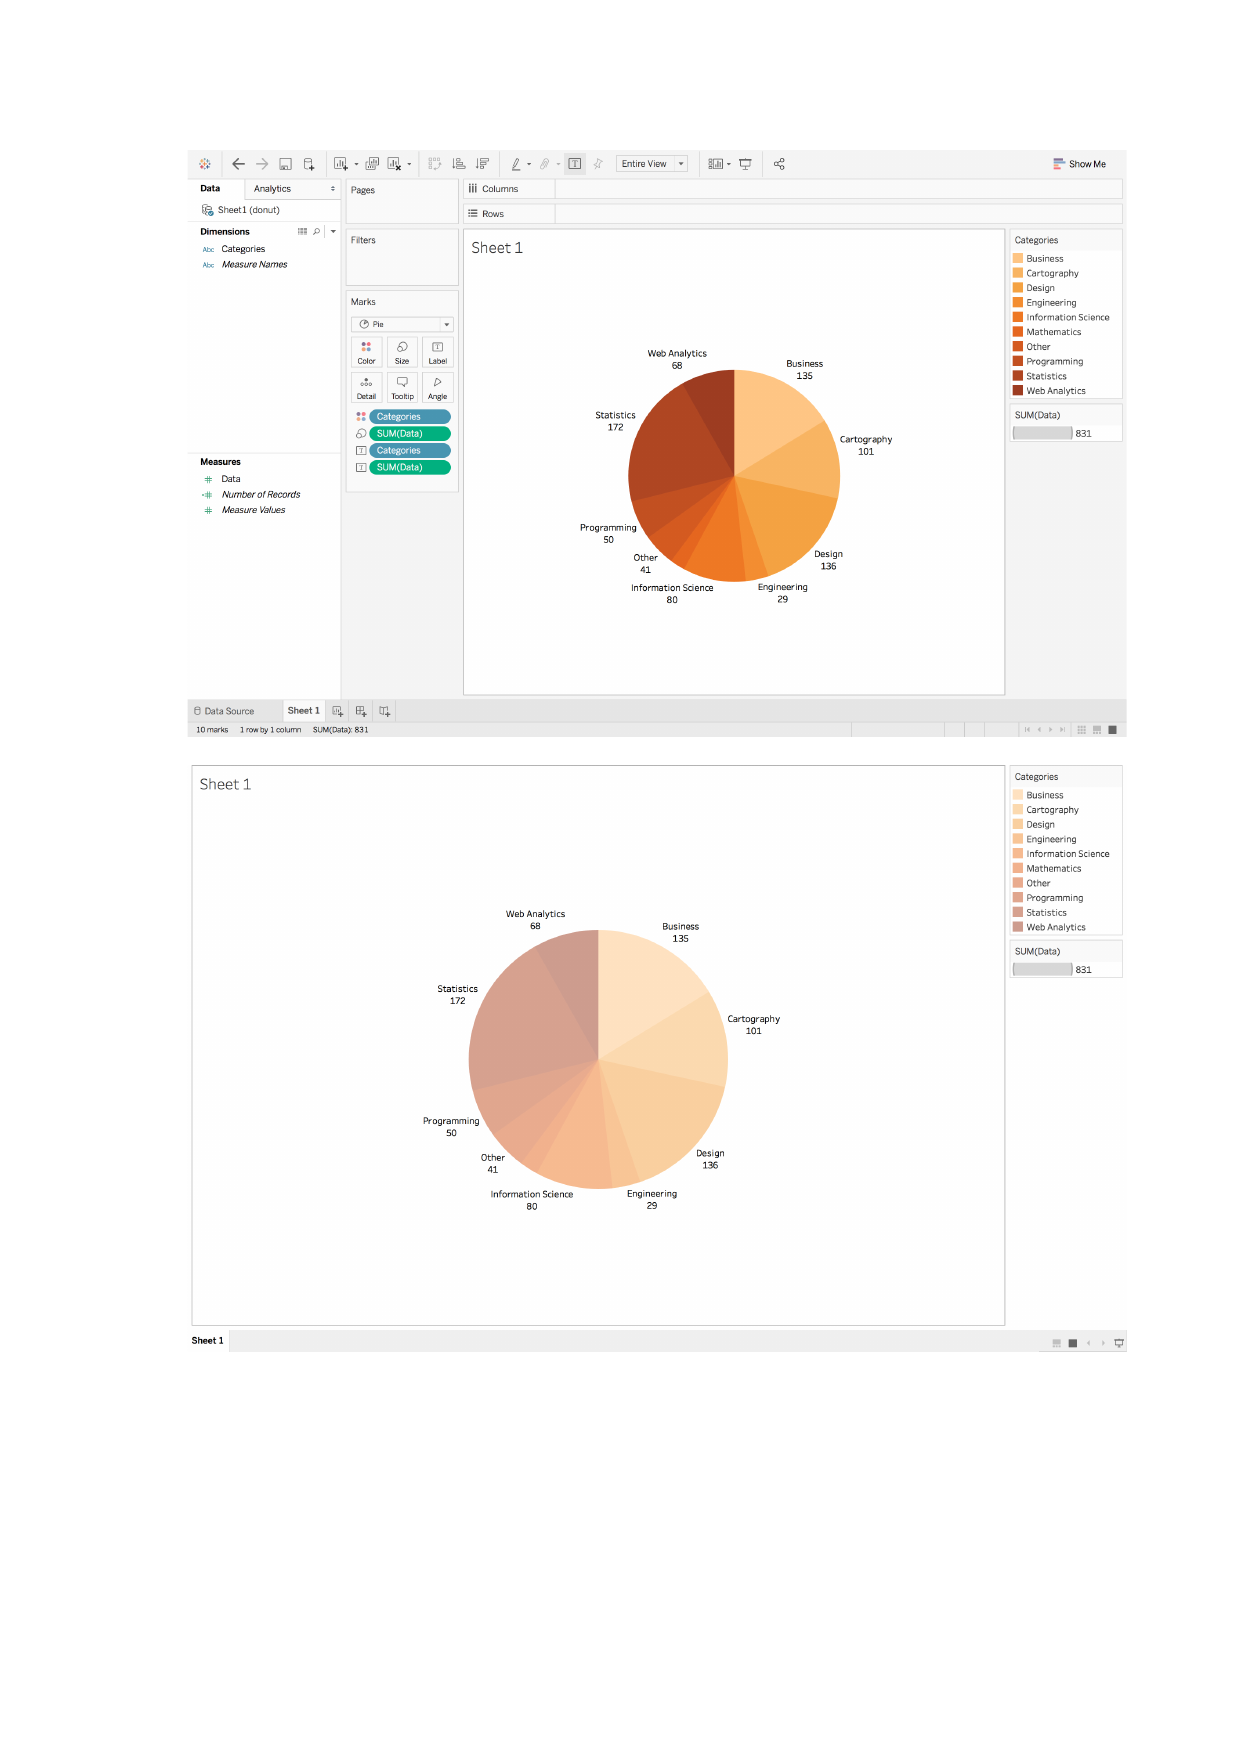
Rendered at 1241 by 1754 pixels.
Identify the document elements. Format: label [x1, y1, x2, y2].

picture [187, 150, 1127, 737]
picture [187, 765, 1127, 1352]
